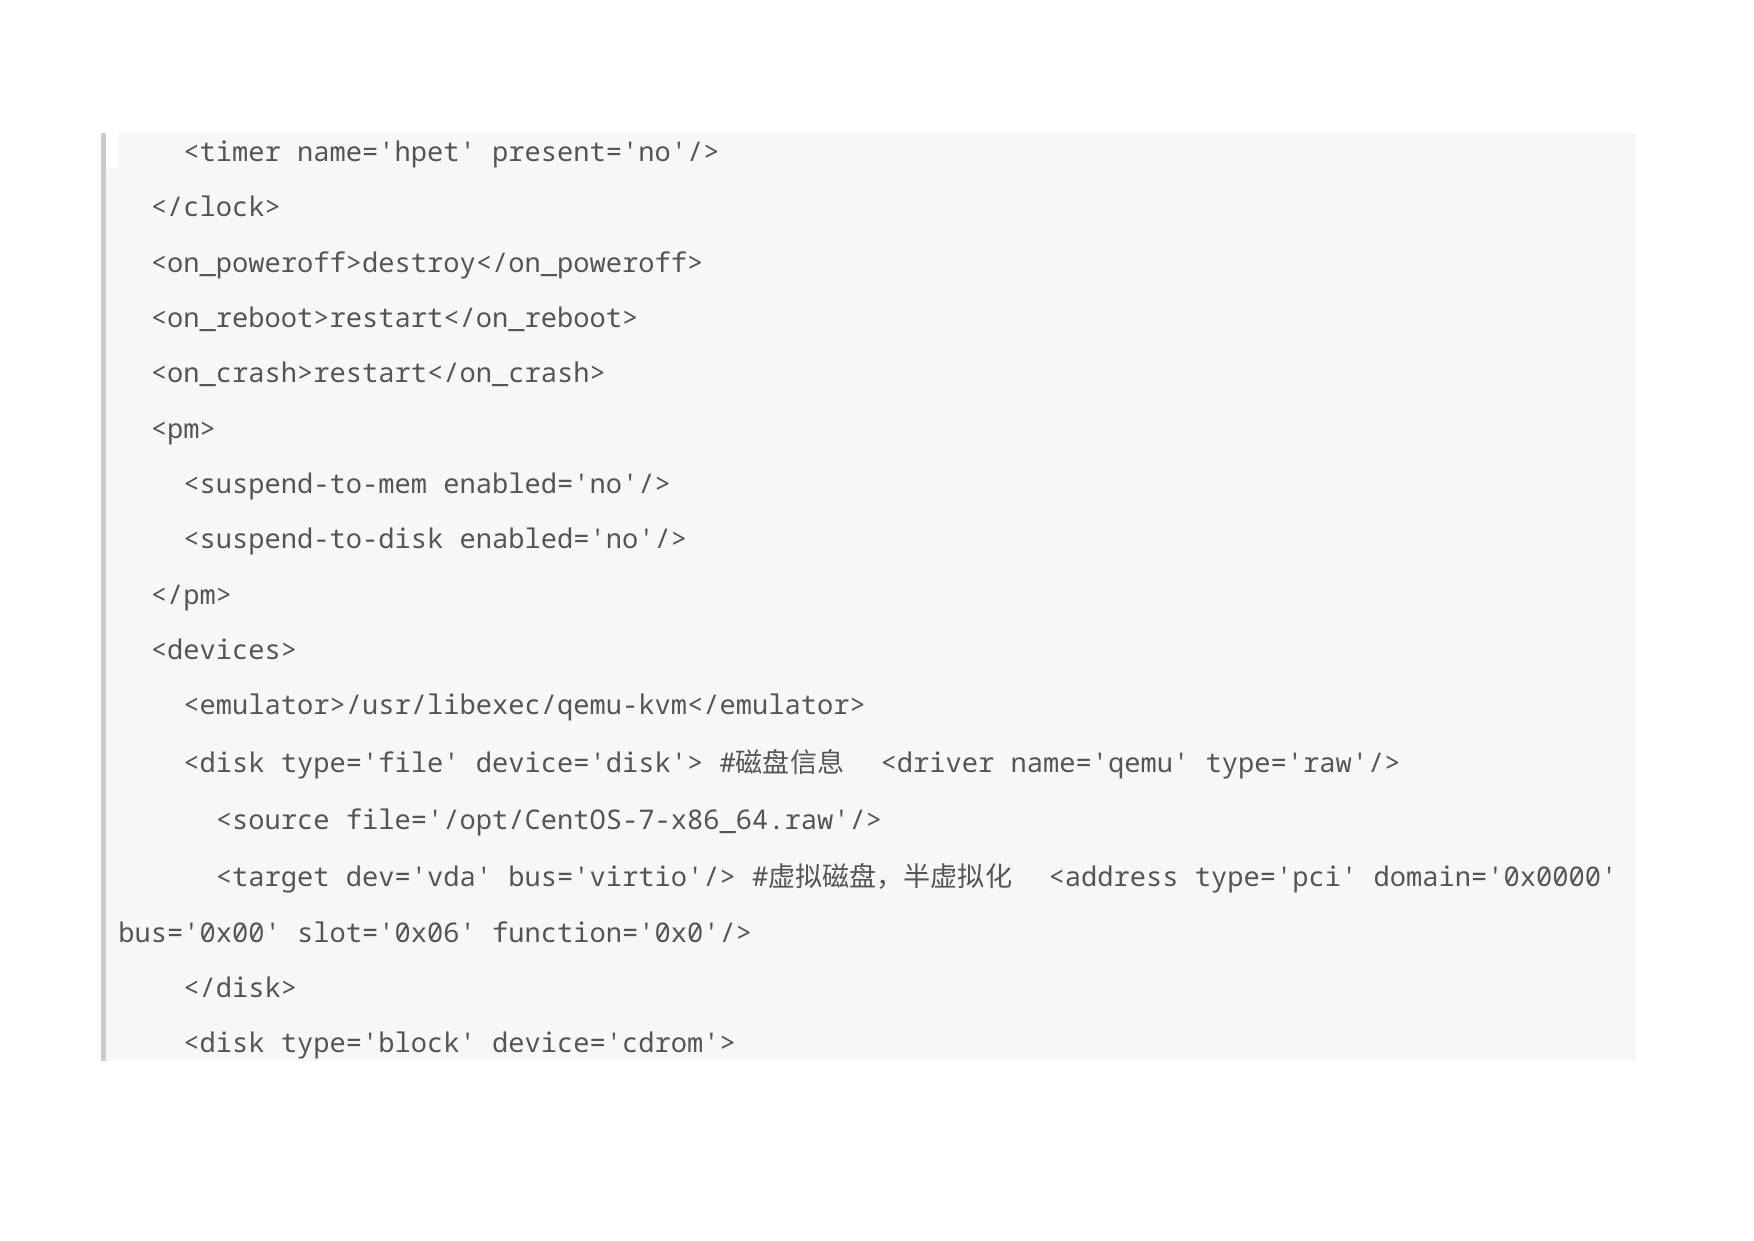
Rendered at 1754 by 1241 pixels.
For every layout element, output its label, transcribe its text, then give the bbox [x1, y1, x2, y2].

text <source file='/opt/CentOS-7-x86_64.raw'/> [106, 800, 1636, 837]
text <suspend-to-mem enabled='no'/> [106, 464, 1636, 501]
text <timer name='hpet' present='no'/> [118, 133, 1636, 169]
text <on_reboot>restart</on_reboot> [106, 298, 1636, 335]
text <suspend-to-disk enabled='no'/> [106, 520, 1636, 557]
text <emulator>/usr/libexec/qemu-kvm</emulator> [106, 686, 1636, 723]
text <disk type='block' device='cdrom'> [106, 1024, 1636, 1061]
text <on_poweroff>destroy</on_poweroff> [106, 243, 1636, 280]
text <pm> [106, 409, 1636, 446]
text <on_crash>restart</on_crash> [106, 354, 1636, 391]
text <disk type='file' device='disk'> #磁盘信息 <driver name='qemu' type='raw'/> [106, 741, 1636, 780]
text <devices> [106, 630, 1636, 667]
text <target dev='vda' bus='virtio'/> #虚拟磁盘，半虚拟化 <address type='pci' domain='0x0000' bus='0x00' slot='0x06' function='0x0'/> [106, 855, 1636, 950]
text </disk> [106, 968, 1636, 1005]
text </clock> [106, 188, 1636, 225]
text </pm> [106, 575, 1636, 612]
